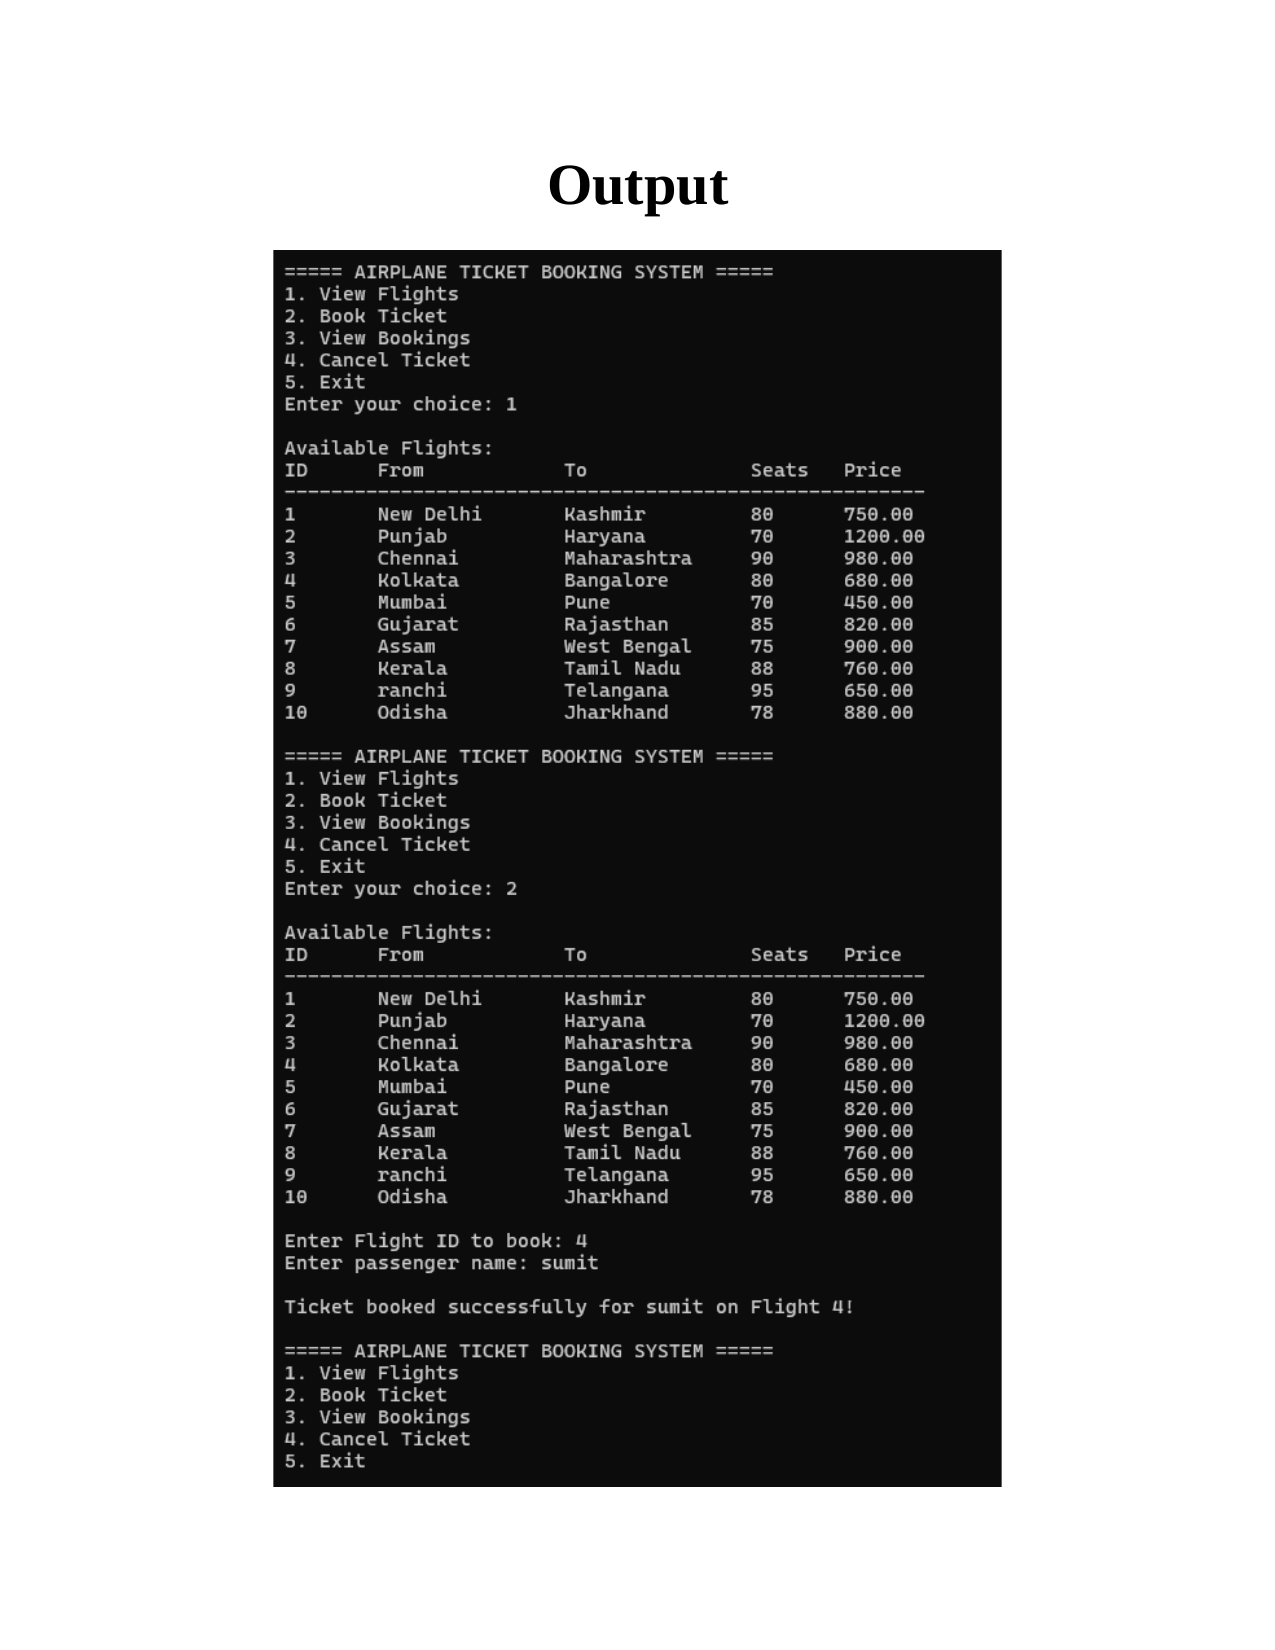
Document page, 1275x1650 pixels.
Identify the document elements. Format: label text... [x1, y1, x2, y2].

picture [273, 250, 1002, 1487]
